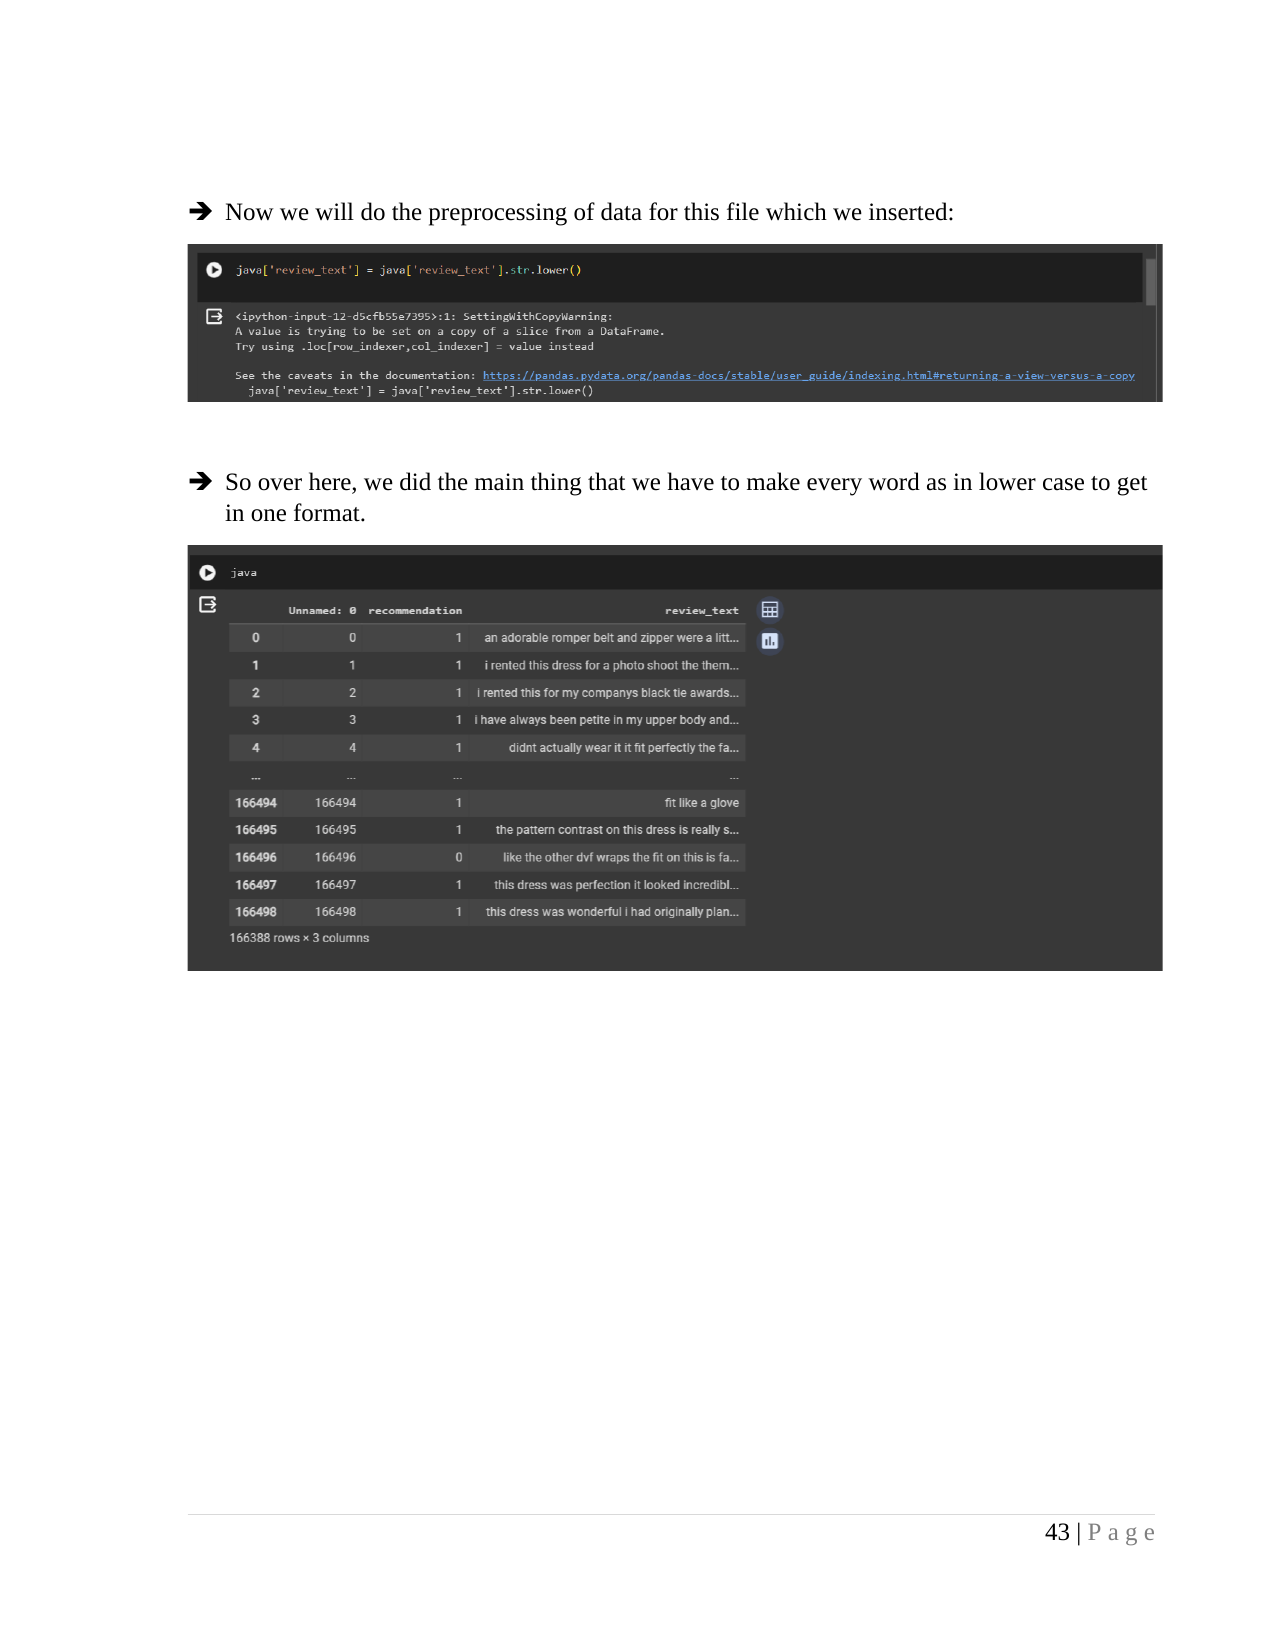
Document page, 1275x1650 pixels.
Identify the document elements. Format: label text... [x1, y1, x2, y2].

picture [187, 545, 1163, 971]
list So over here, we did the main thing that we have to make every word as in lower case to get in one format. [187, 467, 1155, 527]
picture [187, 244, 1163, 402]
list Now we will do the preprocessing of data for this file which we inserted: [187, 197, 1155, 226]
